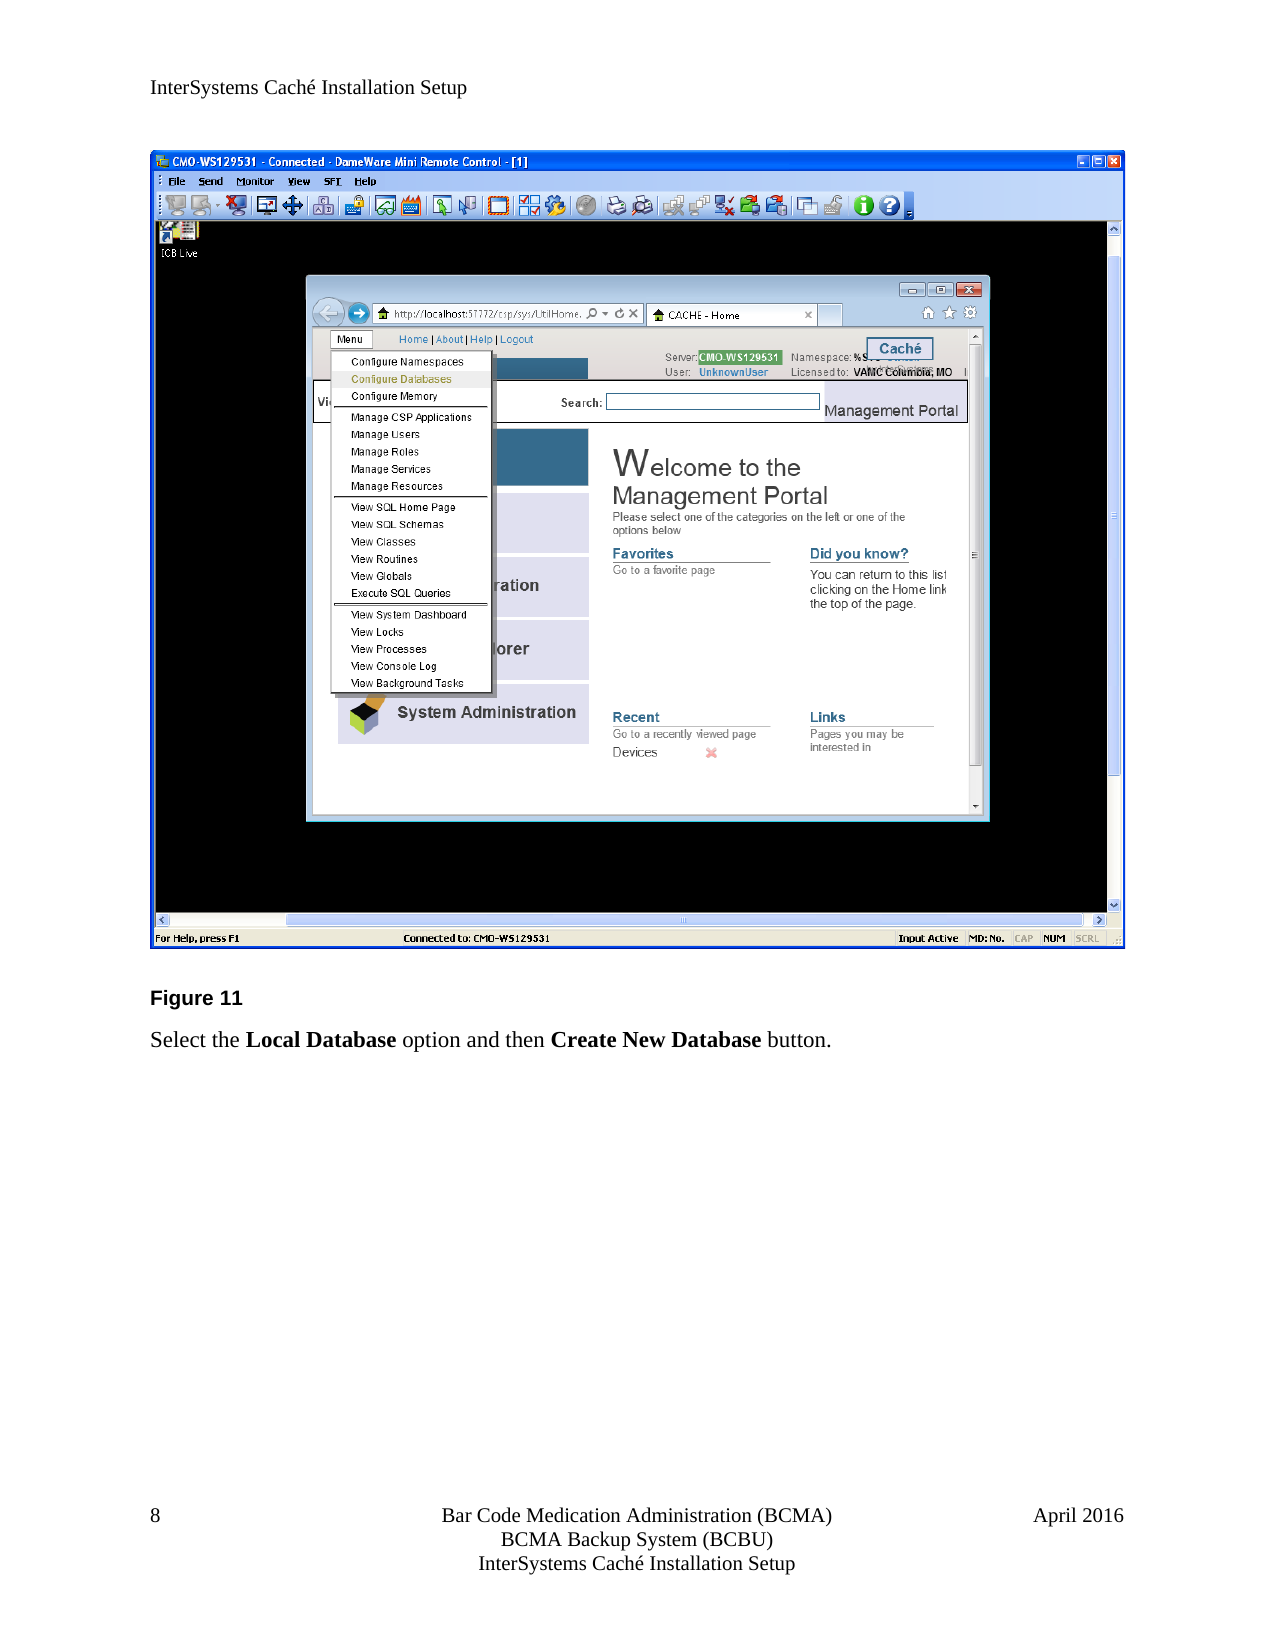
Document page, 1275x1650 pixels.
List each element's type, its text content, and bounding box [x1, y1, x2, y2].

text Select the Local Database option and then Create New Database button. [150, 1027, 1125, 1053]
picture [150, 150, 1125, 949]
